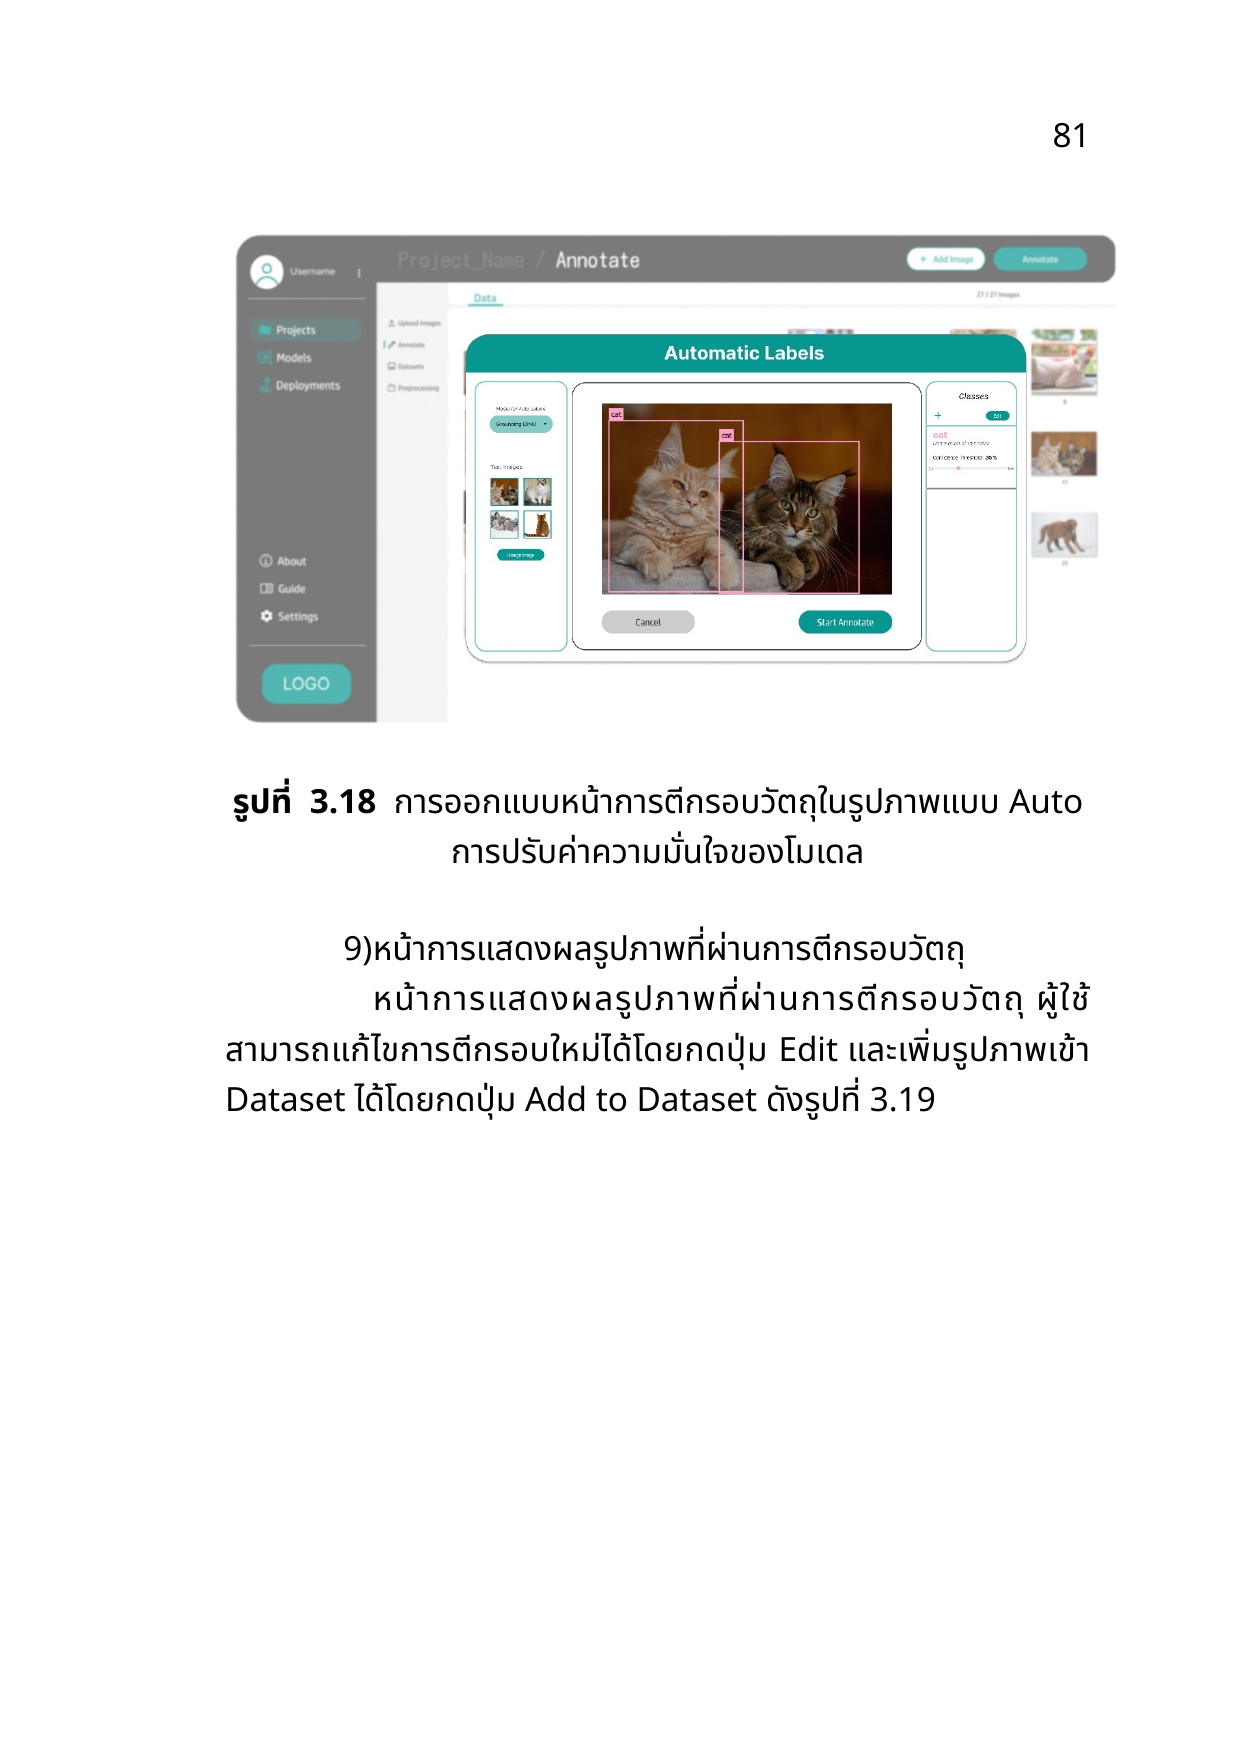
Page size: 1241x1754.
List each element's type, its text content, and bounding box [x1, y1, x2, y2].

text หน้าการแสดงผลรูปภาพที่ผ่านการตีกรอบวัตถุ ผู้ใช้สามารถแก้ไขการตีกรอบใหม่ได้โดยกดปุ่ม Edit และเพิ่มรูปภาพเข้า Dataset ได้โดยกดปุ่ม Add to Dataset ดังรูปที่ 3.19 [225, 975, 1090, 1127]
text 9) หน้าการแสดงผลรูปภาพที่ผ่านการตีกรอบวัตถุ [225, 924, 1090, 975]
picture [225, 225, 1125, 733]
text รูปที่ 3.18 การออกแบบหน้าการตีกรอบวัตถุในรูปภาพแบบ Auto การปรับค่าความมั่นใจของโมเดล [225, 778, 1090, 879]
